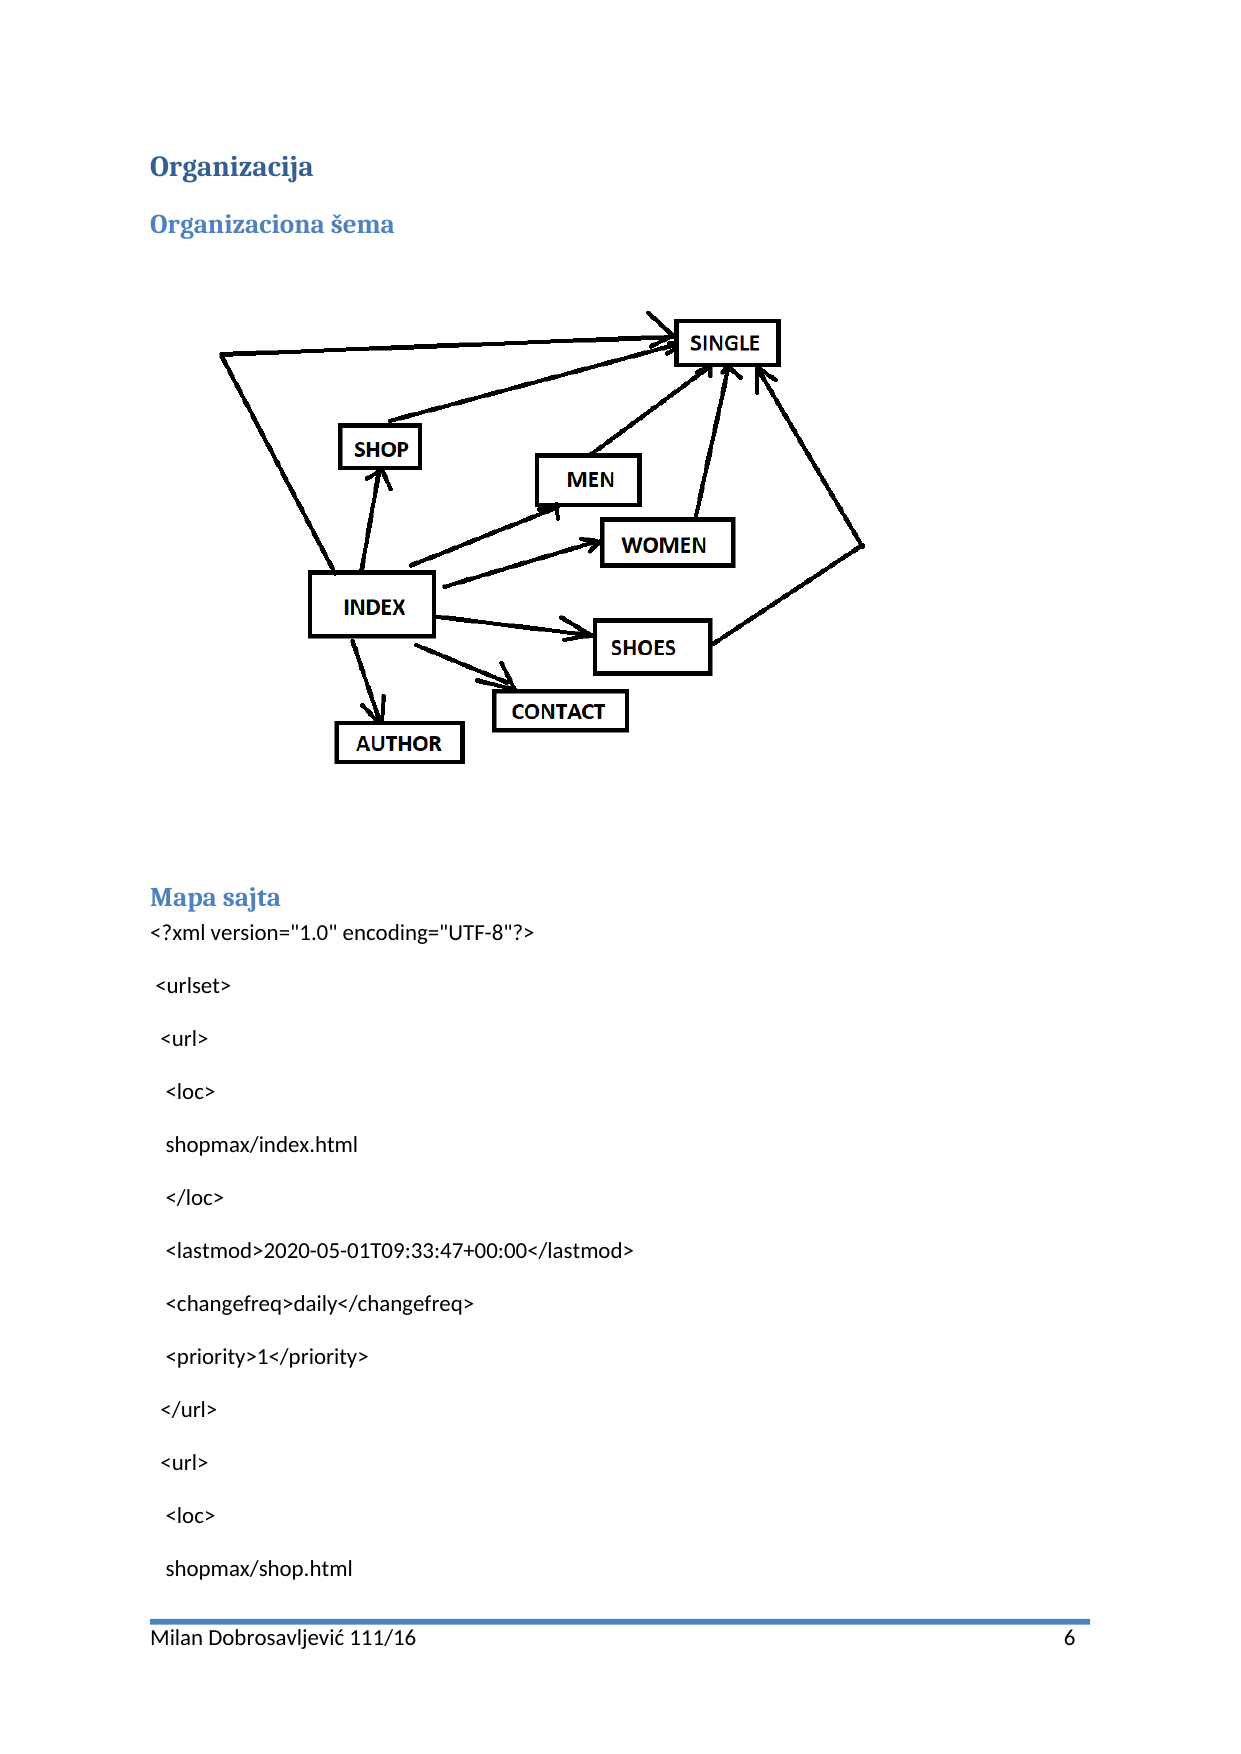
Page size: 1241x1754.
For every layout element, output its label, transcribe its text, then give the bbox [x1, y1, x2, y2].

subtitle Organizacija [150, 150, 1090, 183]
subtitle Mapa sajta [150, 882, 1090, 913]
text </url> [150, 1395, 1090, 1423]
text <?xml version="1.0" encoding="UTF-8"?> [150, 918, 1090, 946]
text shopmax/shop.html [150, 1554, 1090, 1582]
text <changefreq>daily</changefreq> [150, 1289, 1090, 1317]
subtitle Organizaciona šema [150, 209, 1090, 241]
text <loc> [150, 1501, 1090, 1529]
text </loc> [150, 1183, 1090, 1211]
text <url> [150, 1448, 1090, 1476]
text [150, 1236, 1090, 1264]
text <priority>1</priority> [150, 1342, 1090, 1370]
text <urlset> [150, 971, 1090, 999]
picture [150, 265, 1090, 857]
text shopmax/index.html [150, 1130, 1090, 1158]
text <loc> [150, 1077, 1090, 1105]
text <url> [150, 1024, 1090, 1052]
